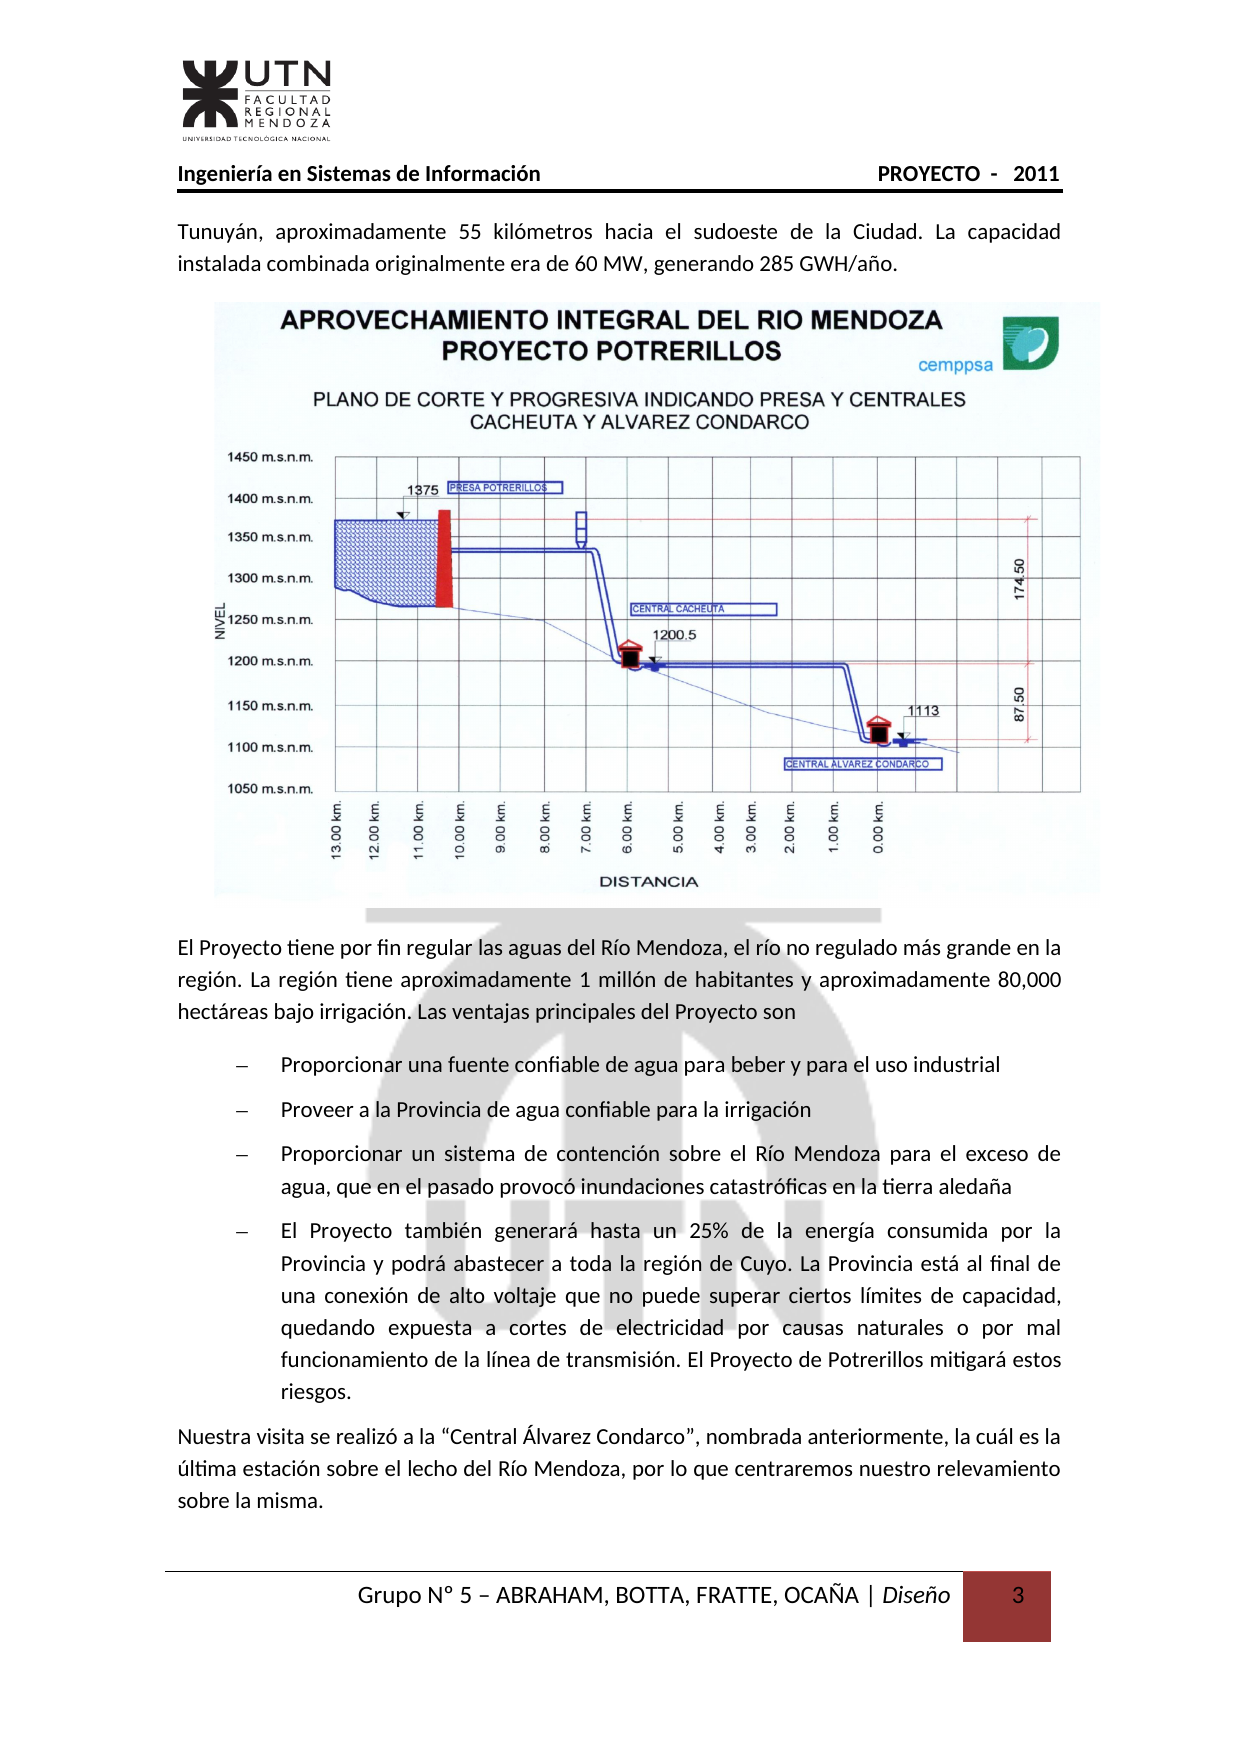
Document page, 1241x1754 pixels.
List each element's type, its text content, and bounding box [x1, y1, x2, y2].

picture [214, 302, 1101, 908]
picture [177, 59, 334, 147]
list Proporcionar una fuente confiable de agua para beber y para el uso industrial [236, 1050, 1063, 1078]
text Nuestra visita se realizó a la “Central Álvarez Condarco”, nombrada anteriormente, la cuál es la última estación sobre el lecho del Río Mendoza, por lo que centraremos nuestro relevamiento sobre la misma. [177, 1422, 1063, 1514]
list Proporcionar un sistema de contención sobre el Río Mendoza para el exceso de agua, que en el pasado provocó inundaciones catastróficas en la tierra aledaña [236, 1139, 1063, 1200]
list Proveer a la Provincia de agua confiable para la irrigación [236, 1095, 1063, 1123]
list El Proyecto también generará hasta un 25% de la energía consumida por la Provincia y podrá abastecer a toda la región de Cuyo. La Provincia está al final de una conexión de alto voltaje que no puede superar ciertos límites de capacidad, quedando expuesta a cortes de electricidad por causas naturales o por mal funcionamiento de la línea de transmisión. El Proyecto de Potrerillos mitigará estos riesgos. [236, 1216, 1063, 1405]
text El Proyecto tiene por fin regular las aguas del Río Mendoza, el río no regulado más grande en la región. La región tiene aproximadamente 1 millón de habitantes y aproximadamente 80,000 hectáreas bajo irrigación. Las ventajas principales del Proyecto son [177, 933, 1063, 1025]
